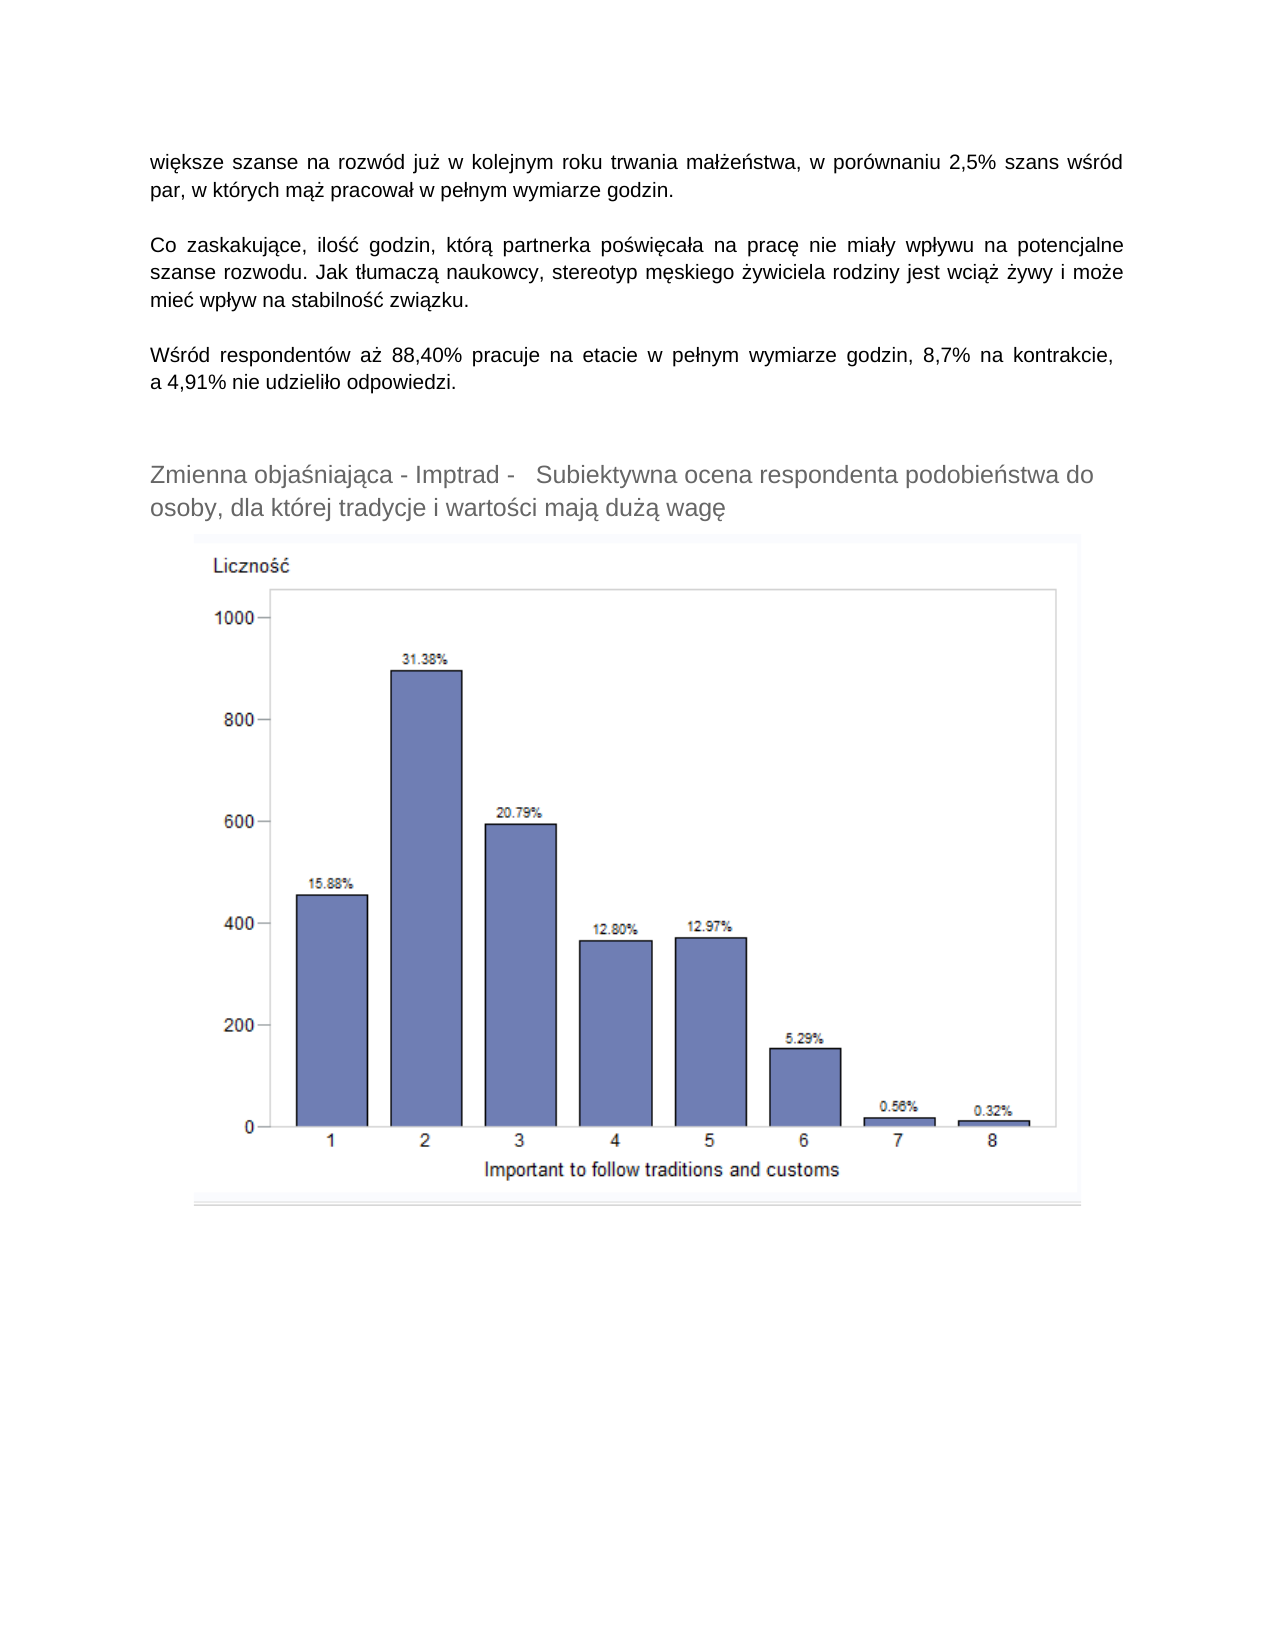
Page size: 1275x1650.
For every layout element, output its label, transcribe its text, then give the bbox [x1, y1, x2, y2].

picture [193, 534, 1082, 1206]
subtitle Zmienna objaśniająca - Imptrad - Subiektywna ocena respondenta podobieństwa do osoby, dla której tradycje i wartości mają dużą wagę [150, 460, 1125, 521]
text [150, 150, 1125, 201]
text Wśród respondentów aż 88,40% pracuje na etacie w pełnym wymiarze godzin, 8,7% na kontrakcie, a 4,91% nie udzieliło odpowiedzi. [150, 342, 1125, 394]
text Co zaskakujące, ilość godzin, którą partnerka poświęcała na pracę nie miały wpływu na potencjalne szanse rozwodu. Jak tłumaczą naukowcy, stereotyp męskiego żywiciela rodziny jest wciąż żywy i może mieć wpływ na stabilność związku. [150, 232, 1125, 311]
